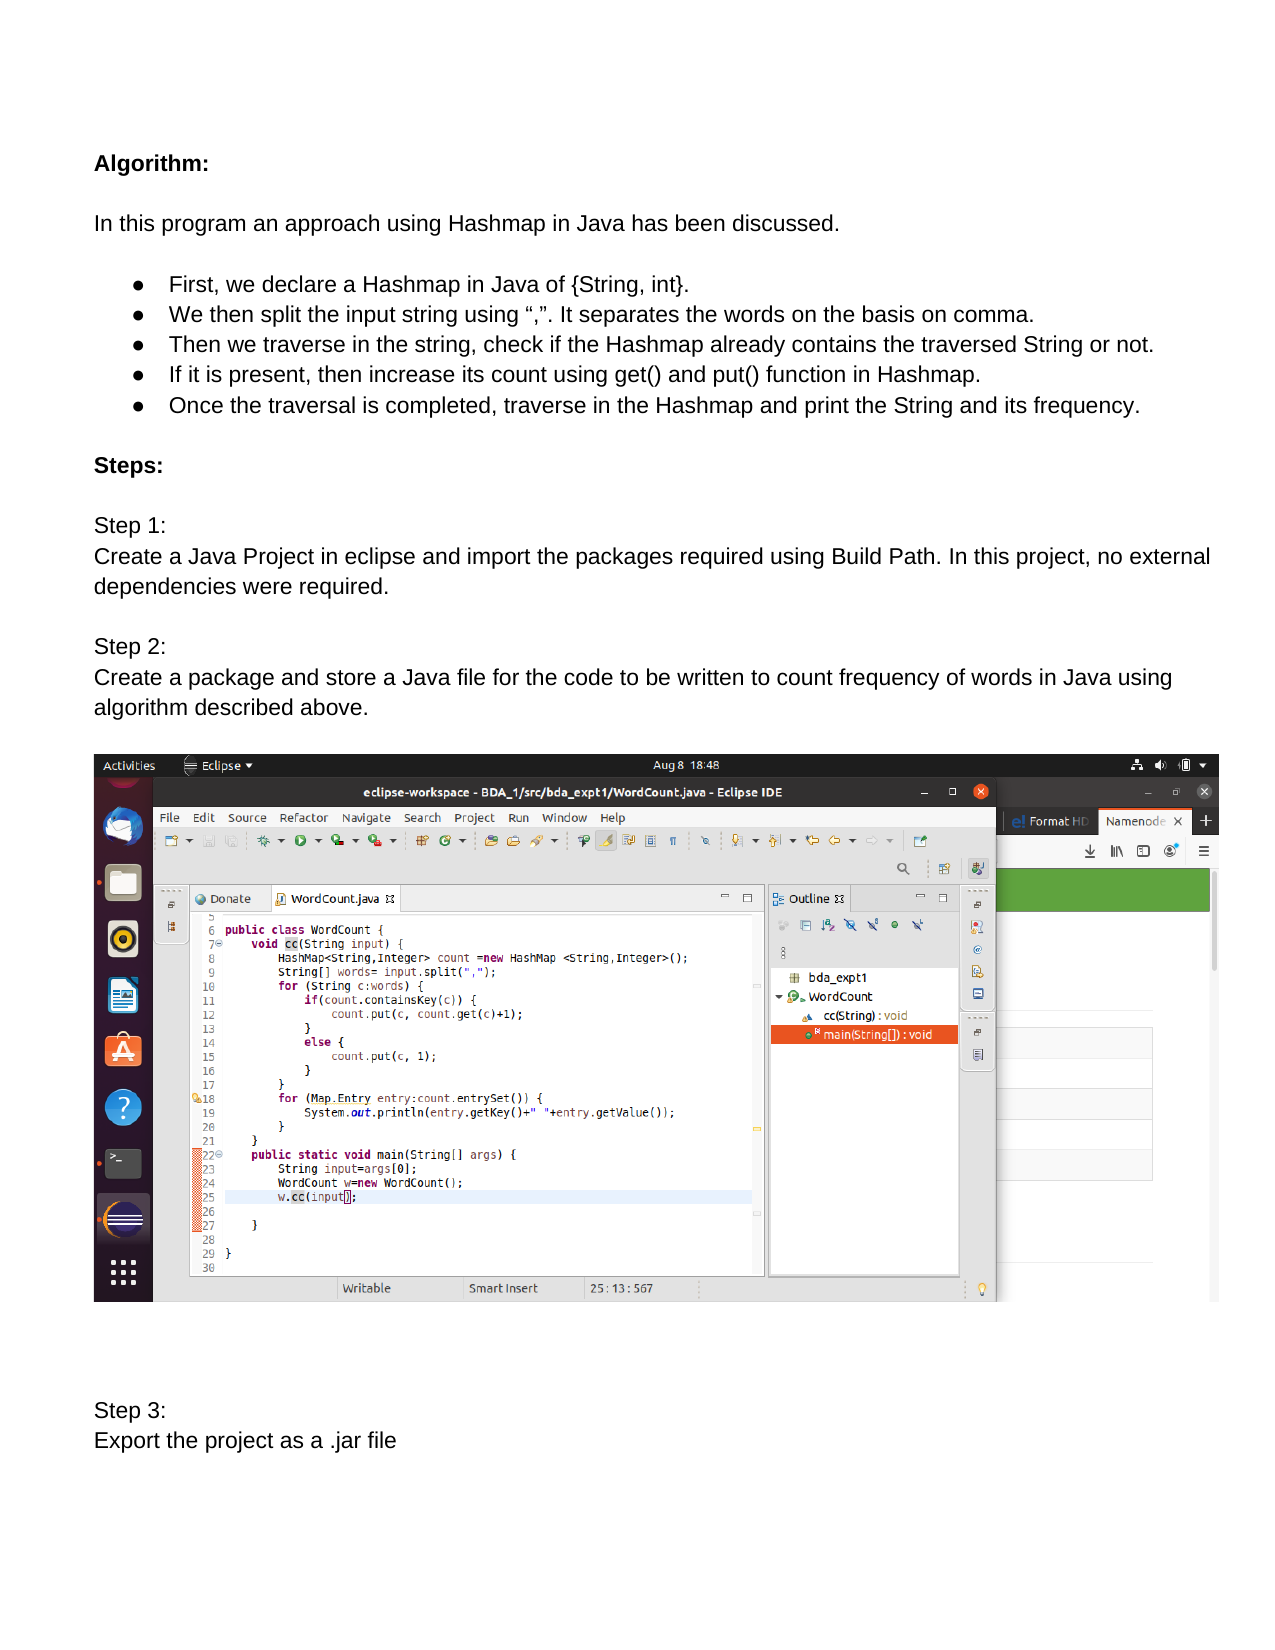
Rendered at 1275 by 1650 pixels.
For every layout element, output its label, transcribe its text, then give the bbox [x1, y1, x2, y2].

text Export the project as a .jar file [94, 1427, 1219, 1453]
text Algorithm: [94, 150, 1219, 176]
list First, we declare a Hashmap in Java of {String, int}. [131, 271, 1219, 297]
list We then split the input string using “,”. It separates the words on the basis on comma. [131, 301, 1219, 327]
text Step 2: [94, 633, 1219, 660]
picture [93, 754, 1219, 1302]
text Create a Java Project in eclipse and import the packages required using Build Path. In this project, no external dependencies were required. [94, 543, 1219, 599]
list Once the traversal is completed, traverse in the Hashmap and print the String and its frequency. [131, 392, 1219, 418]
list If it is present, then increase its count using get() and put() function in Hashmap. [131, 361, 1219, 388]
text Step 3: [94, 1397, 1219, 1423]
list Then we traverse in the string, check if the Hashmap already contains the traversed String or not. [131, 331, 1219, 358]
text In this program an approach using Hashmap in Java has been discussed. [94, 210, 1219, 237]
text Steps: [94, 452, 1219, 478]
text Step 1: [94, 512, 1219, 539]
text Create a package and store a Java file for the code to be written to count frequency of words in Java using algorithm described above. [94, 663, 1219, 720]
